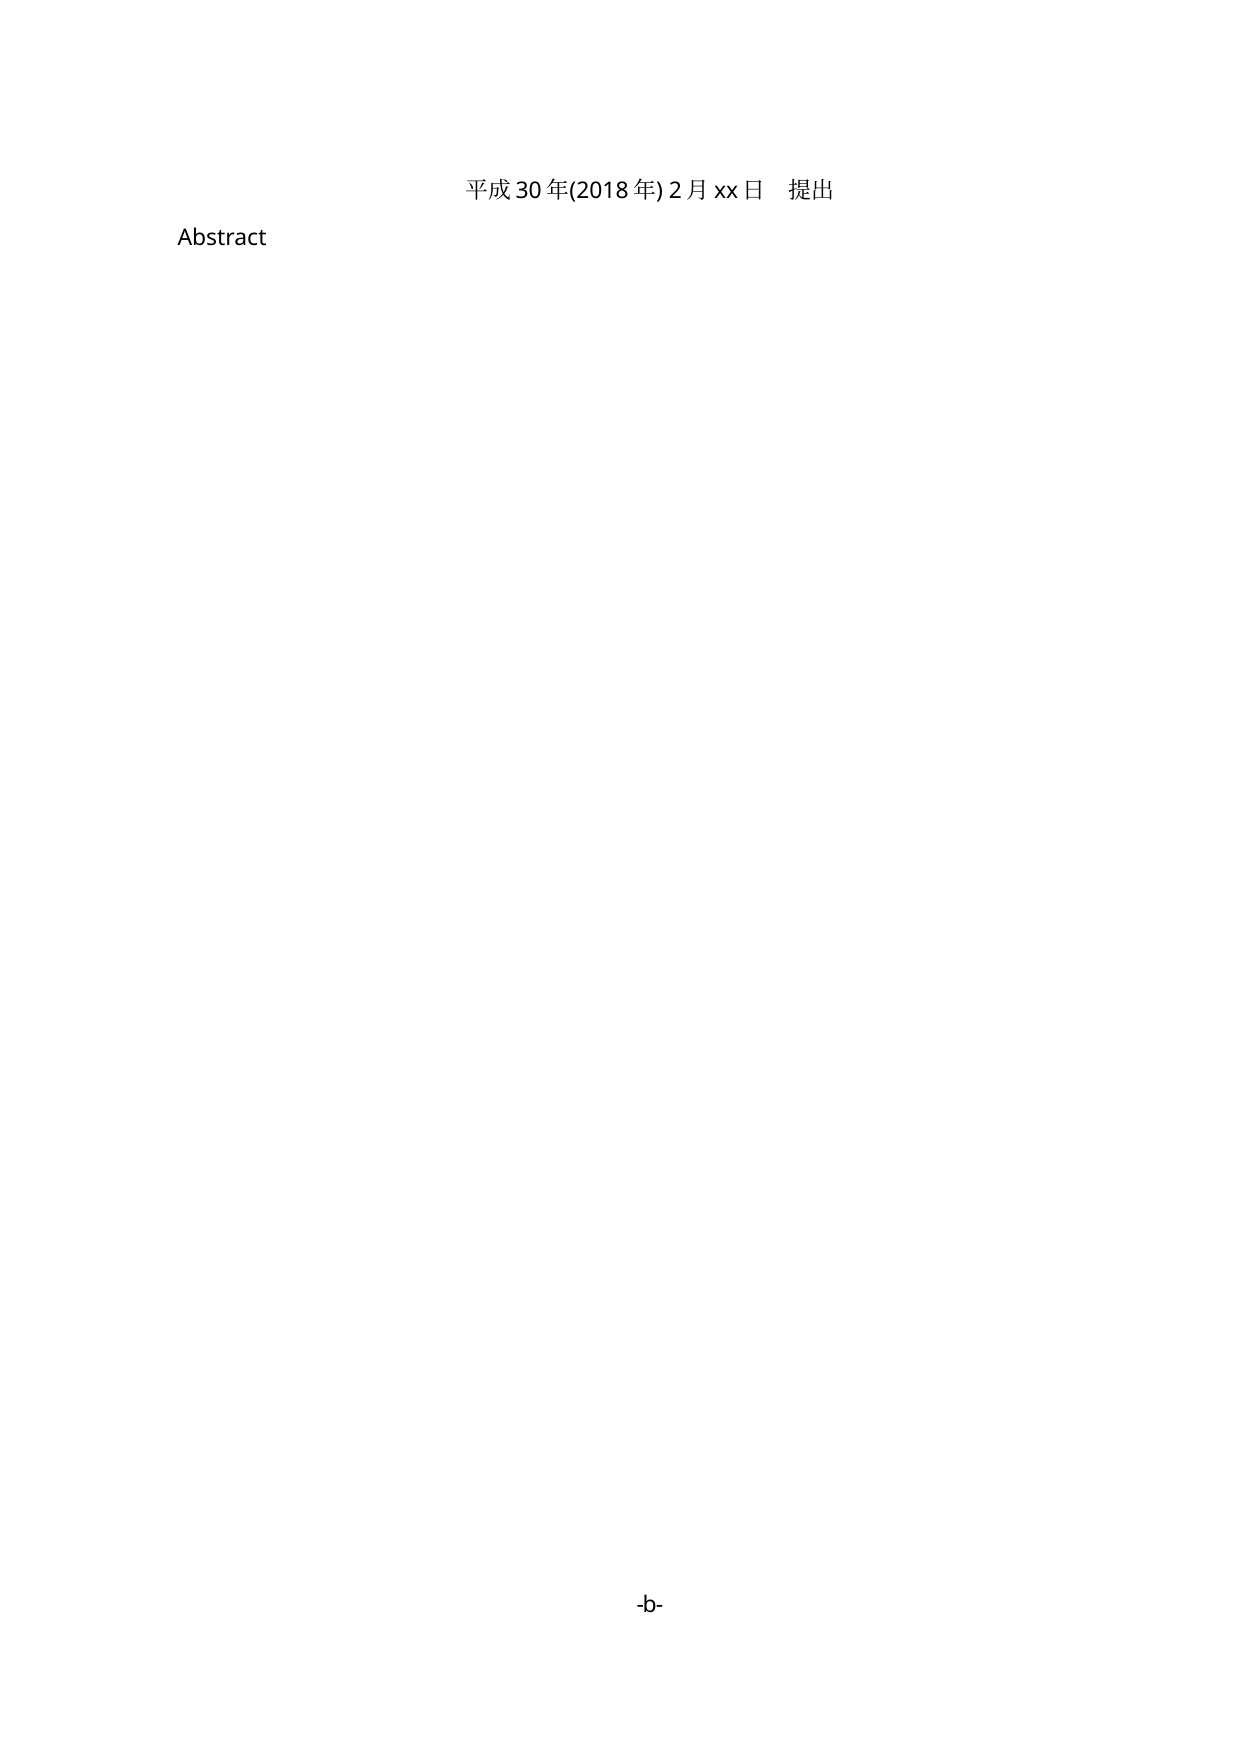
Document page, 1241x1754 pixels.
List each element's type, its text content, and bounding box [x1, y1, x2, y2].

text Abstract [177, 213, 1122, 261]
